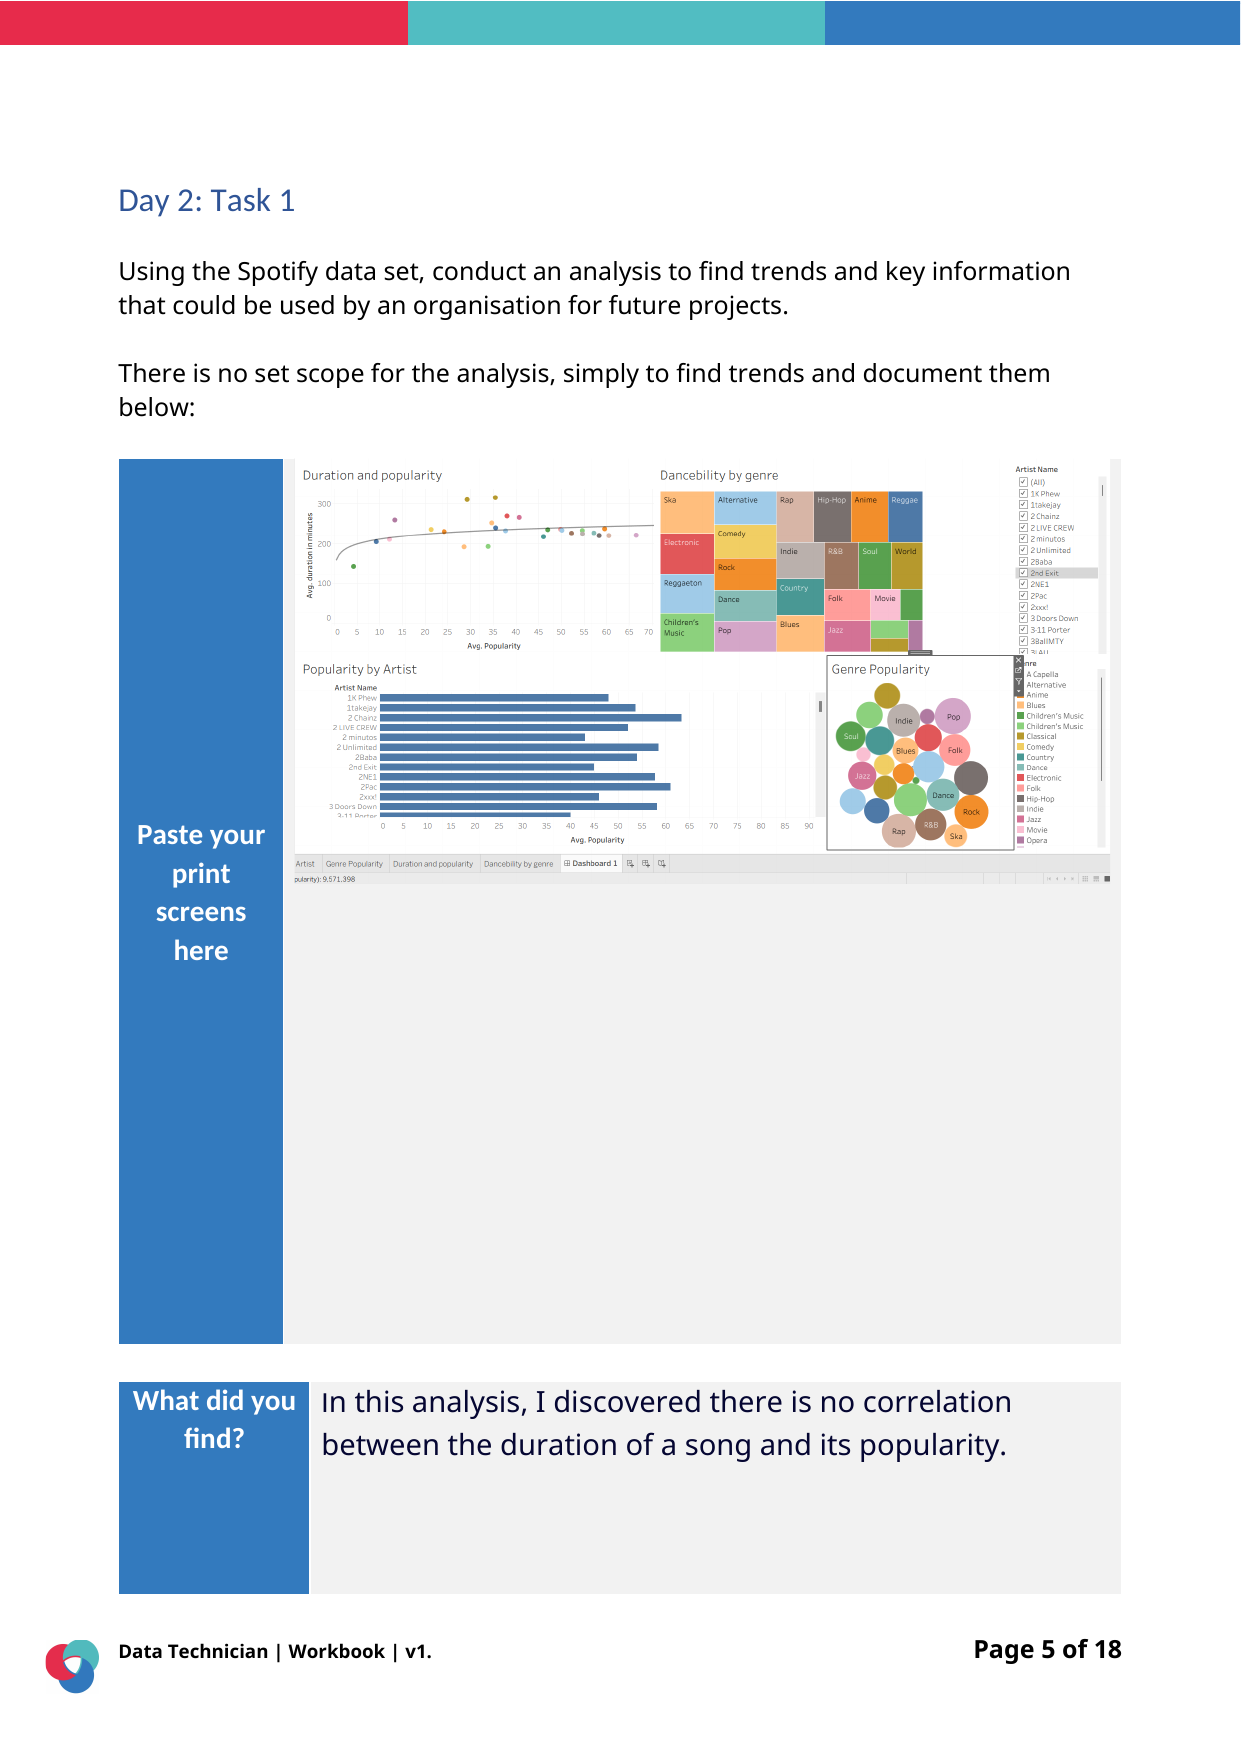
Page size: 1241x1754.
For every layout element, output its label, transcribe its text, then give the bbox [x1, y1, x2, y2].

picture [45, 1640, 100, 1694]
table_header What did you find? [119, 1382, 309, 1594]
picture [294, 458, 1111, 884]
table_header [311, 1382, 1121, 1594]
table_header [284, 459, 1121, 1344]
text Using the Spotify data set, conduct an analysis to find trends and key information that could be used by an organisation for future projects. [118, 253, 1122, 322]
subtitle Day 2: Task 1 [118, 179, 1122, 219]
table_header Paste your print screens here [119, 459, 283, 1344]
text There is no set scope for the analysis, simply to find trends and document them below: [118, 356, 1122, 424]
